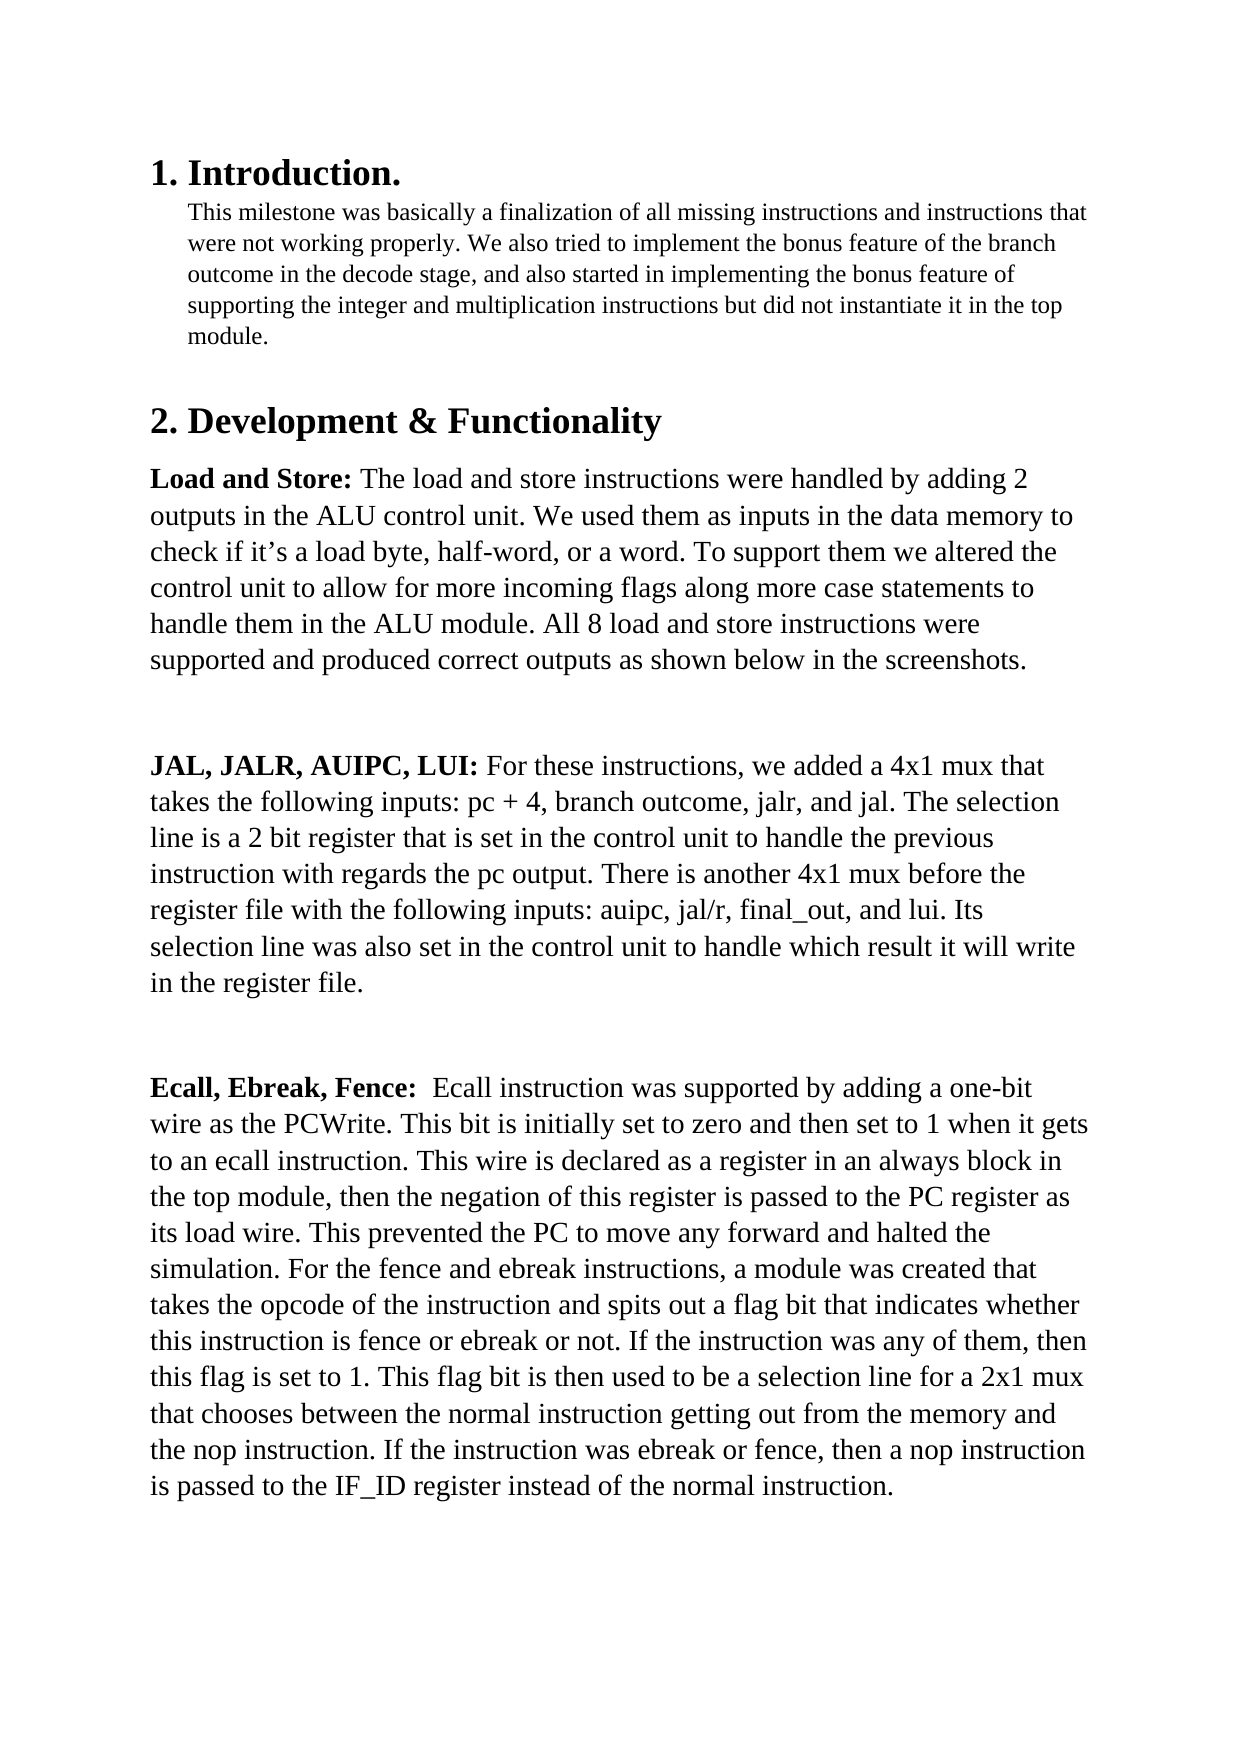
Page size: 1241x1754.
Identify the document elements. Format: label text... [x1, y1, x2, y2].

list This milestone was basically a finalization of all missing instructions and instructions that were not working properly. We also tried to implement the bonus feature of the branch outcome in the decode stage, and also started in implementing the bonus feature of supporting the integer and multiplication instructions but did not instantiate it in the top module. [187, 197, 1090, 349]
text Load and Store: The load and store instructions were handled by adding 2 outputs in the ALU control unit. We used them as inputs in the data memory to check if it’s a load byte, half-word, or a word. To support them we altered the control unit to allow for more incoming flags along more case statements to handle them in the ALU module. All 8 load and store instructions were supported and produced correct outputs as shown below in the screenshots. [150, 462, 1090, 676]
text JAL, JALR, AUIPC, LUI: For these instructions, we added a 4x1 mux that takes the following inputs: pc + 4, branch outcome, jalr, and jal. The selection line is a 2 bit register that is set in the control unit to handle the previous instruction with regards the pc output. There is another 4x1 mux before the register file with the following inputs: auipc, jal/r, final_out, and lui. Its selection line was also set in the control unit to handle which result it will write in the register file. [150, 748, 1090, 998]
list Introduction. [150, 150, 1090, 193]
list Development & Functionality [150, 398, 1090, 441]
text Ecall, Ebreak, Fence: Ecall instruction was supported by adding a one-bit wire as the PCWrite. This bit is initially set to zero and then set to 1 when it gets to an ecall instruction. This wire is declared as a register in an always block in the top module, then the negation of this register is passed to the PC register as its load wire. This prevented the PC to move any forward and halted the simulation. For the fence and ebreak instructions, a module was created that takes the opcode of the instruction and spits out a flag bit that indicates whether this instruction is fence or ebreak or not. If the instruction was any of them, then this flag is set to 1. This flag bit is then used to be a selection line for a 2x1 mux that chooses between the normal instruction getting out from the memory and the nop instruction. If the instruction was ebreak or fence, then a nop instruction is passed to the IF_ID register instead of the normal instruction. [150, 1070, 1090, 1502]
